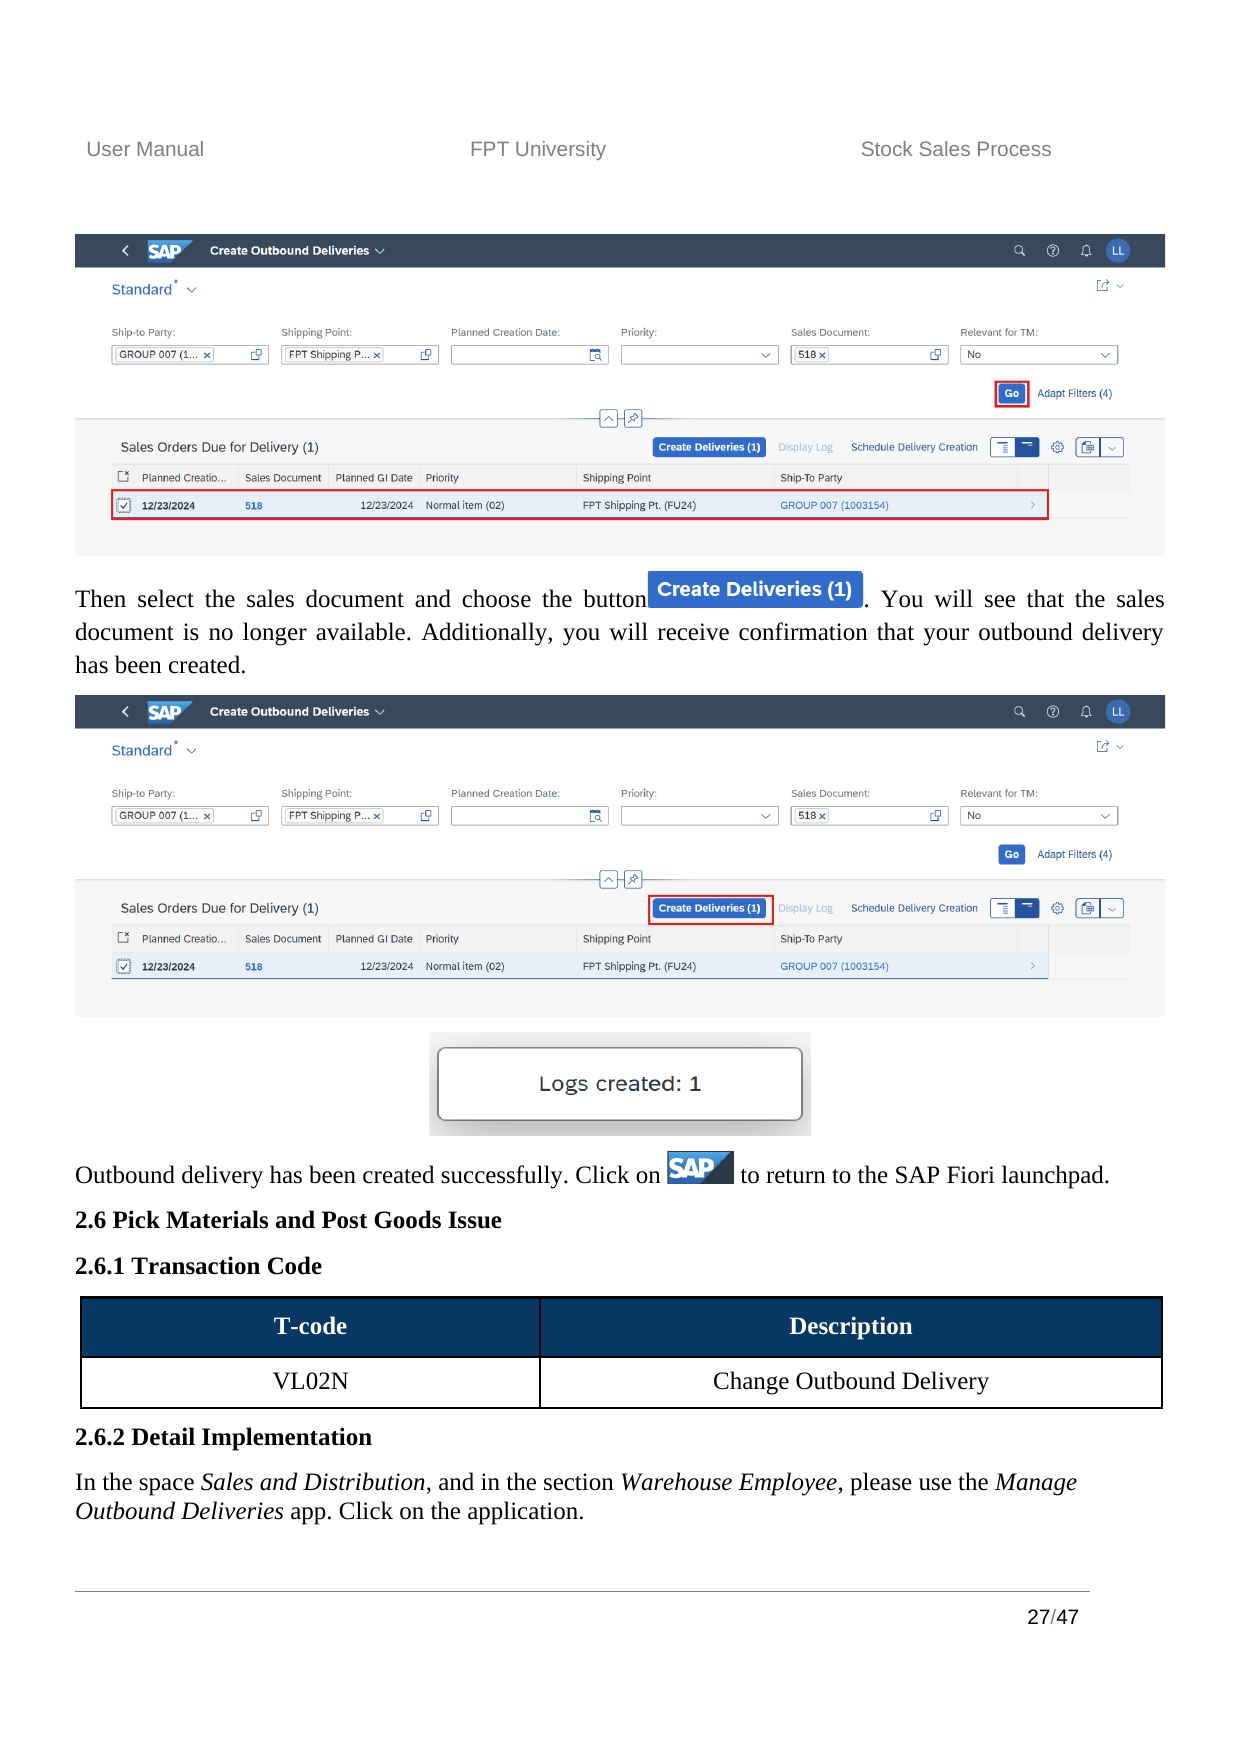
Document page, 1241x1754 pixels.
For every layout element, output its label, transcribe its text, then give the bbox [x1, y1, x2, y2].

subtitle 2.6 Pick Materials and Post Goods Issue [75, 1205, 1165, 1234]
picture [429, 1032, 812, 1136]
picture [75, 234, 1166, 556]
text Outbound delivery has been created successfully. Click on to return to the SAP Fiori launchpad. [75, 1152, 1165, 1188]
subtitle 2.6.1 Transaction Code [75, 1251, 1165, 1279]
picture [75, 695, 1166, 1017]
table_header Description [541, 1299, 1161, 1356]
picture [647, 571, 864, 608]
picture [667, 1151, 734, 1184]
table_cell Change Outbound Delivery [541, 1358, 1161, 1407]
text Then select the sales document and choose the button. You will see that the sales document is no longer available. Additionally, you will receive confirmation that your outbound delivery has been created. [75, 571, 1165, 679]
table_cell VL02N [82, 1358, 539, 1407]
subtitle 2.6.2 Detail Implementation [75, 1422, 1165, 1451]
text In the space Sales and Distribution, and in the section Warehouse Employee, please use the Manage Outbound Deliveries app. Click on the application. [75, 1467, 1165, 1525]
table_header T-code [82, 1299, 539, 1356]
